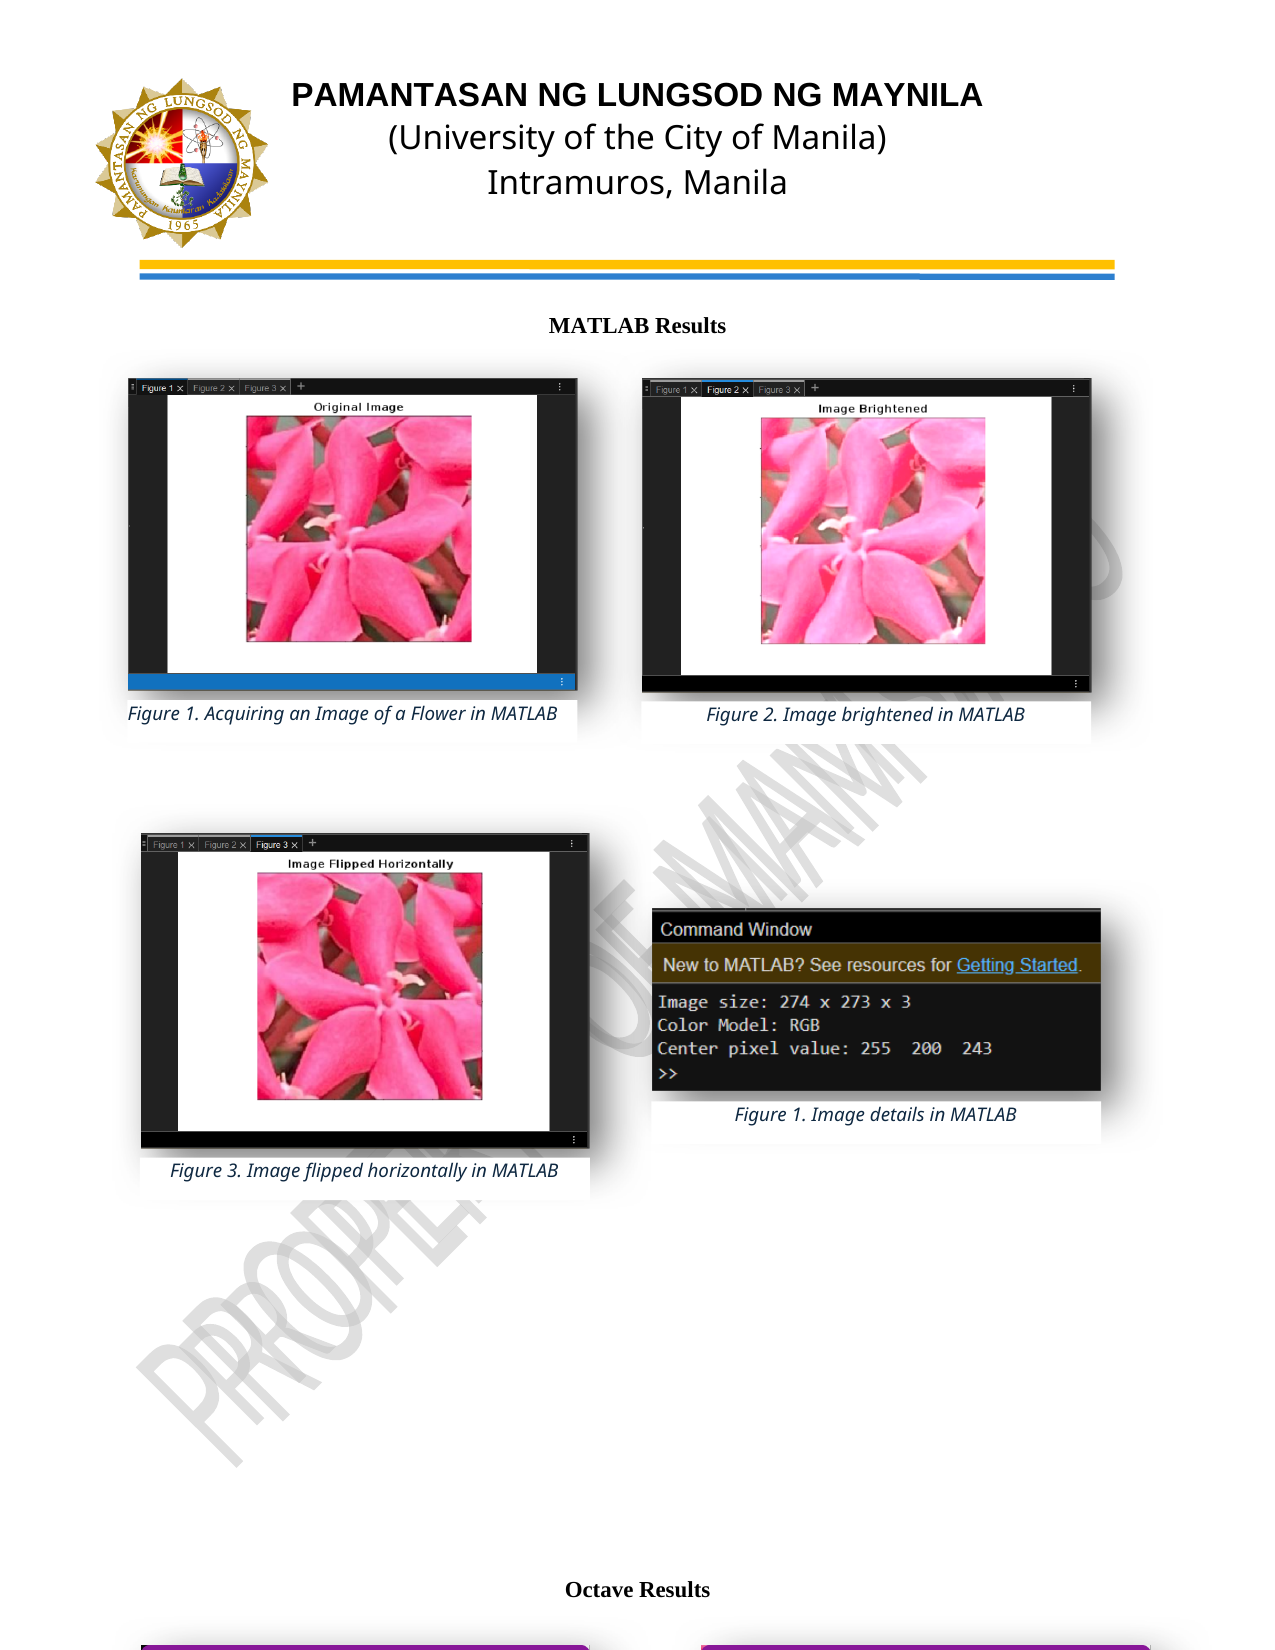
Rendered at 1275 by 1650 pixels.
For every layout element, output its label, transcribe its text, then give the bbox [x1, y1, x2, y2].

picture [140, 832, 590, 1149]
picture [651, 907, 1102, 1092]
picture [89, 75, 274, 254]
text MATLAB Results [139, 312, 1135, 338]
picture [127, 377, 578, 691]
picture [140, 1644, 590, 1650]
picture [700, 1644, 1151, 1650]
picture [641, 377, 1092, 693]
text Octave Results [139, 1576, 1135, 1602]
